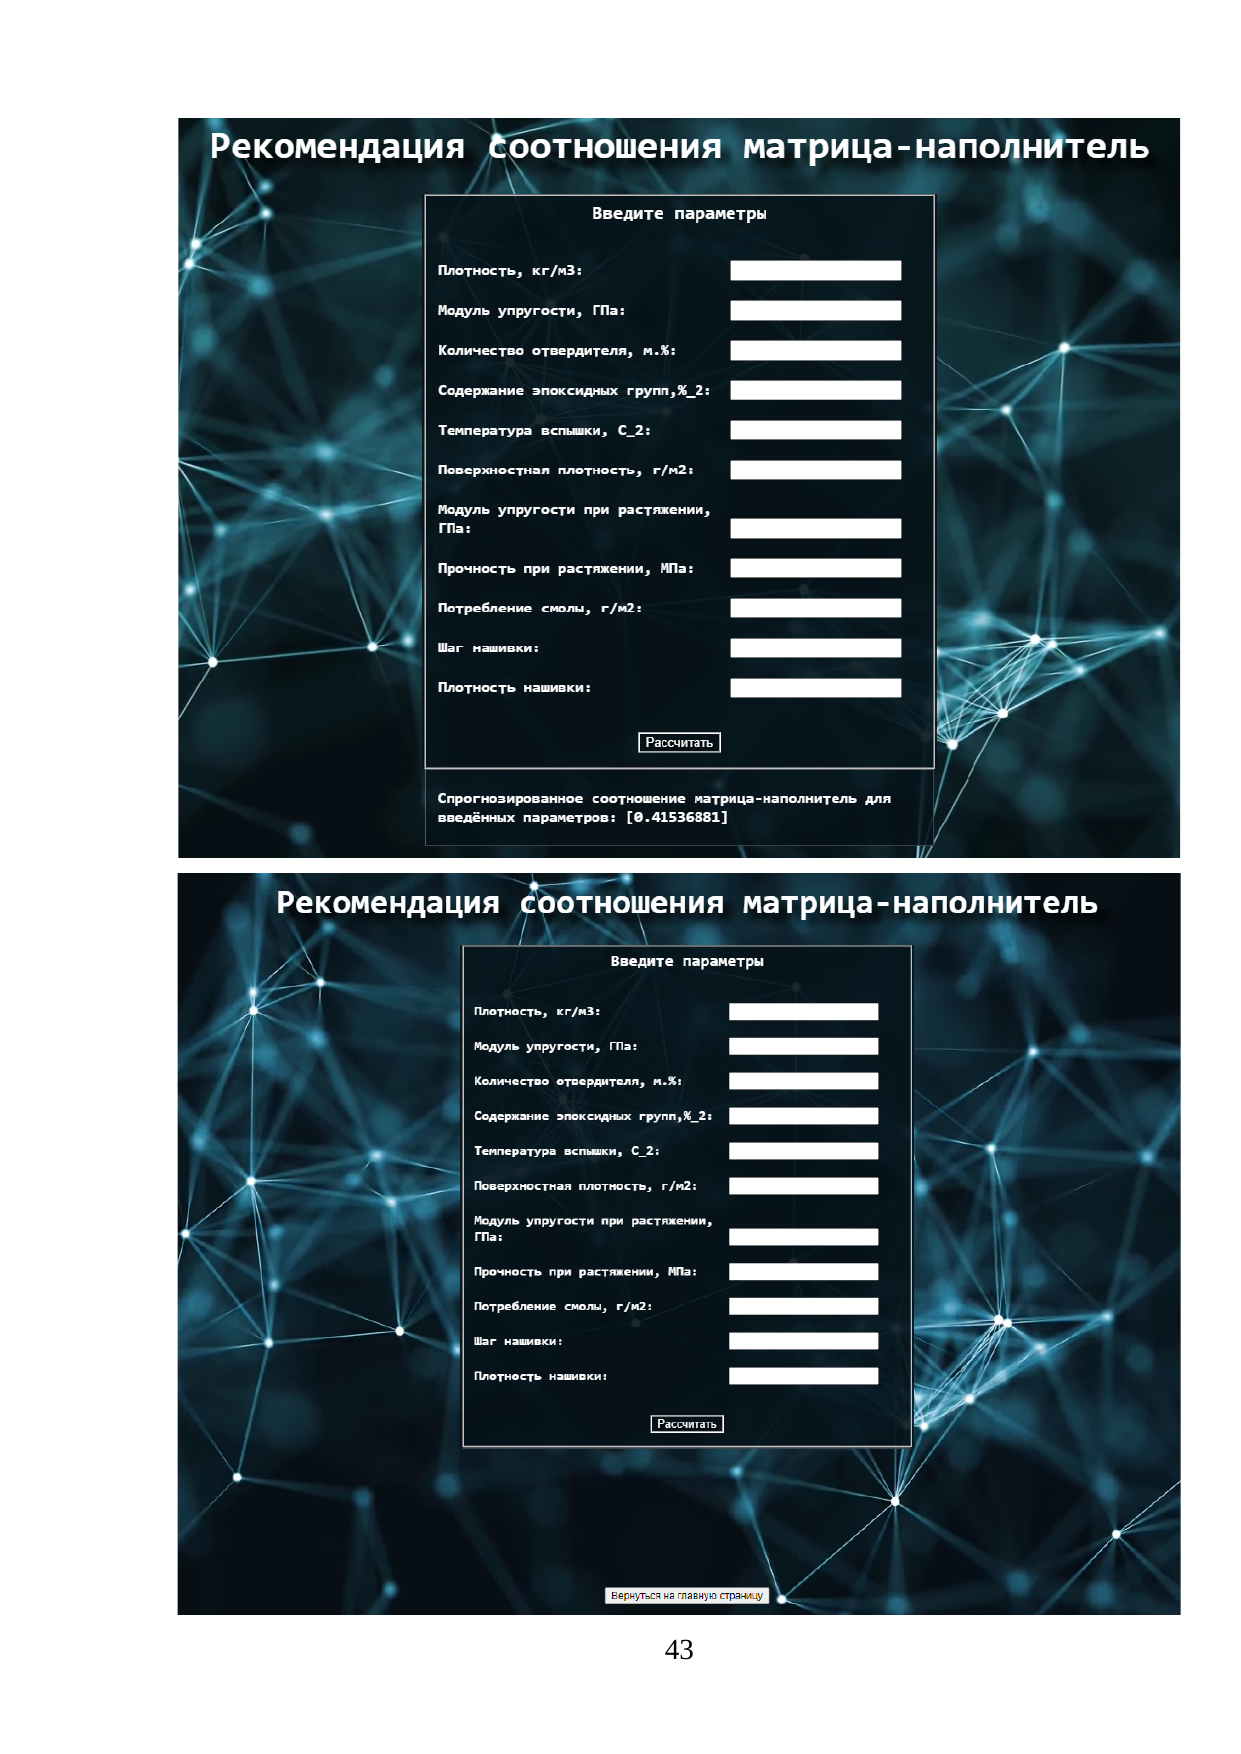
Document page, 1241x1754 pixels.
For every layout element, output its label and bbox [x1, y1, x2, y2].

picture [178, 118, 1181, 858]
picture [177, 873, 1181, 1615]
